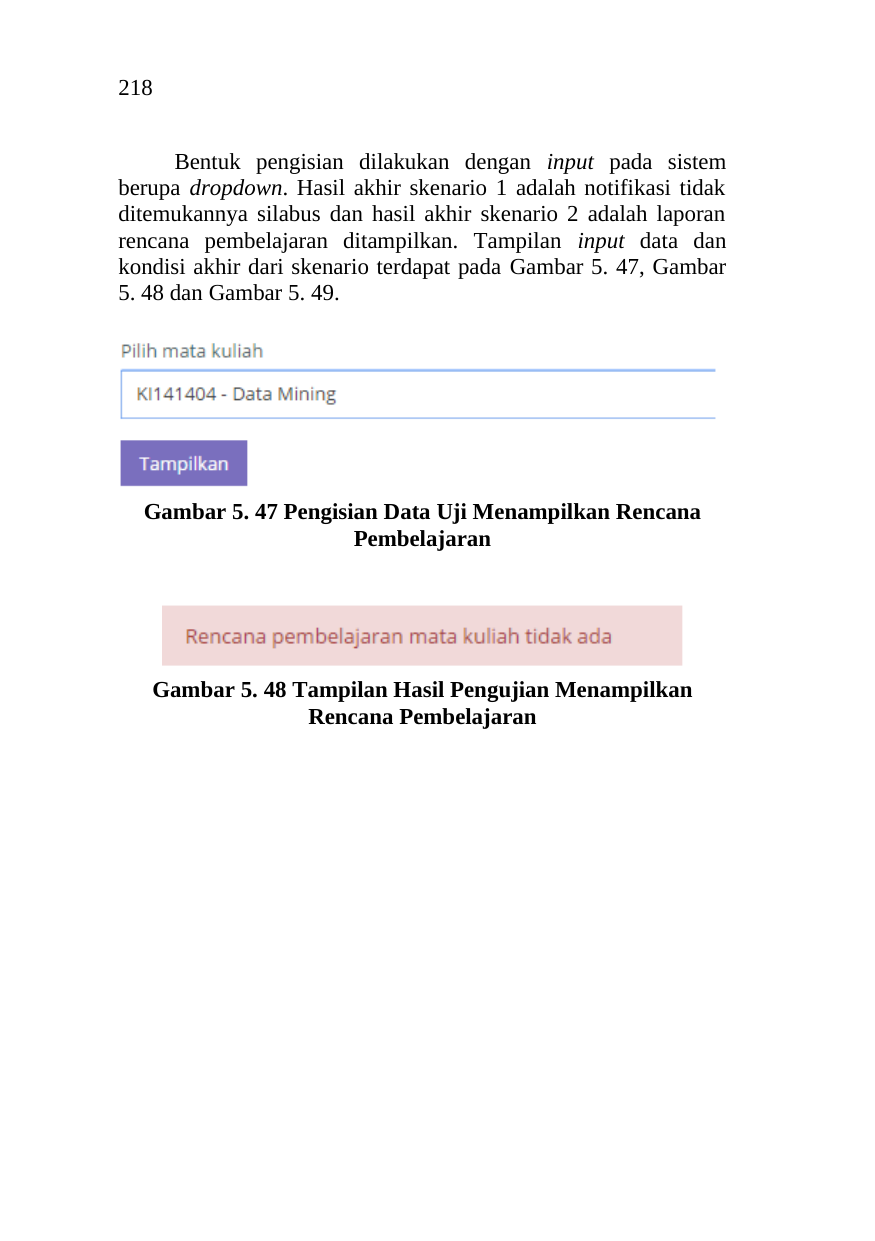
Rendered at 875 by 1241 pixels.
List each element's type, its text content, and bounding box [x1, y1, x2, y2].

text Bentuk pengisian dilakukan dengan input pada sistem berupa dropdown. Hasil akhir skenario 1 adalah notifikasi tidak ditemukannya silabus dan hasil akhir skenario 2 adalah laporan rencana pembelajaran ditampilkan. Tampilan input data dan kondisi akhir dari skenario terdapat pada Gambar 5. 47, Gambar 5. 48 dan Gambar 5. 49. [118, 148, 726, 306]
picture [118, 332, 727, 499]
picture [162, 598, 683, 677]
